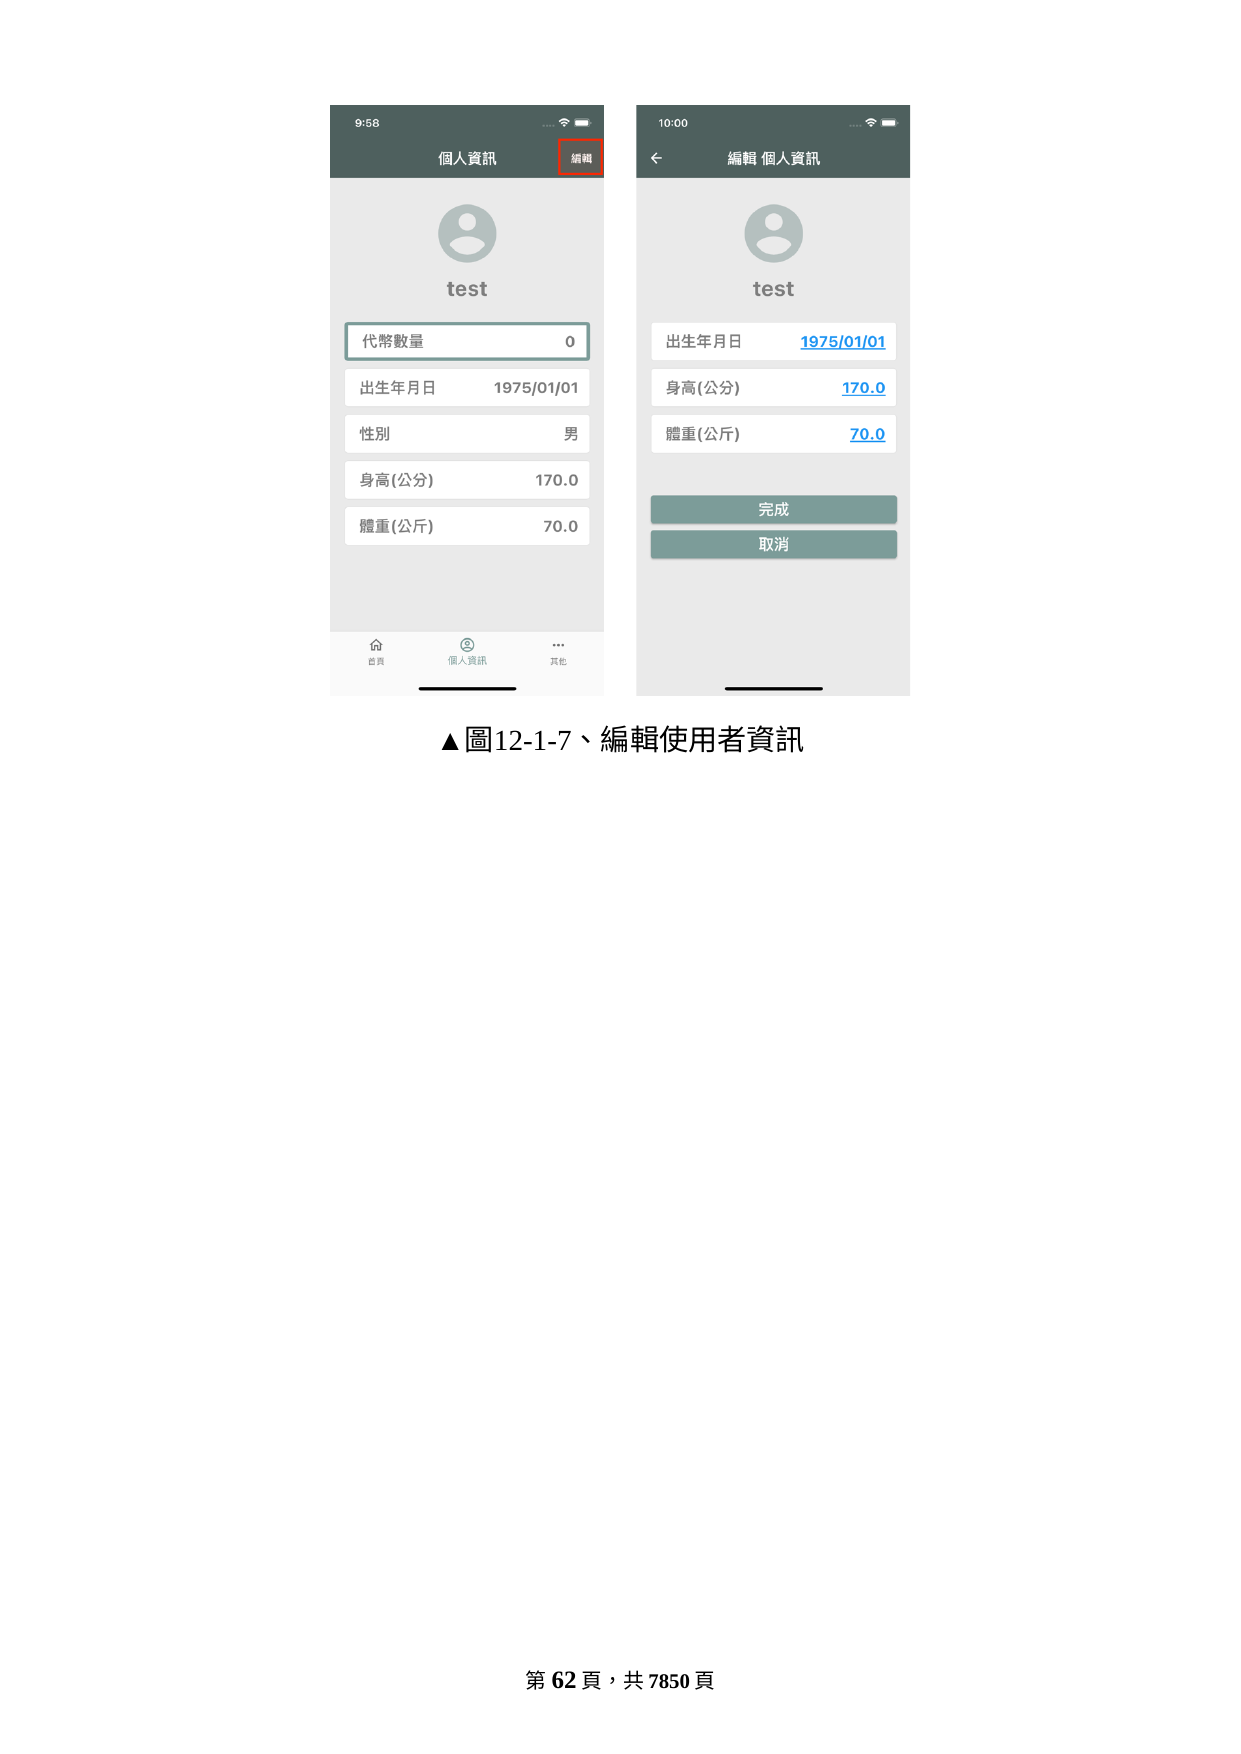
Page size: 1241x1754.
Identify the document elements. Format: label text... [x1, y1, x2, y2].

picture [330, 105, 604, 696]
picture [636, 105, 911, 696]
